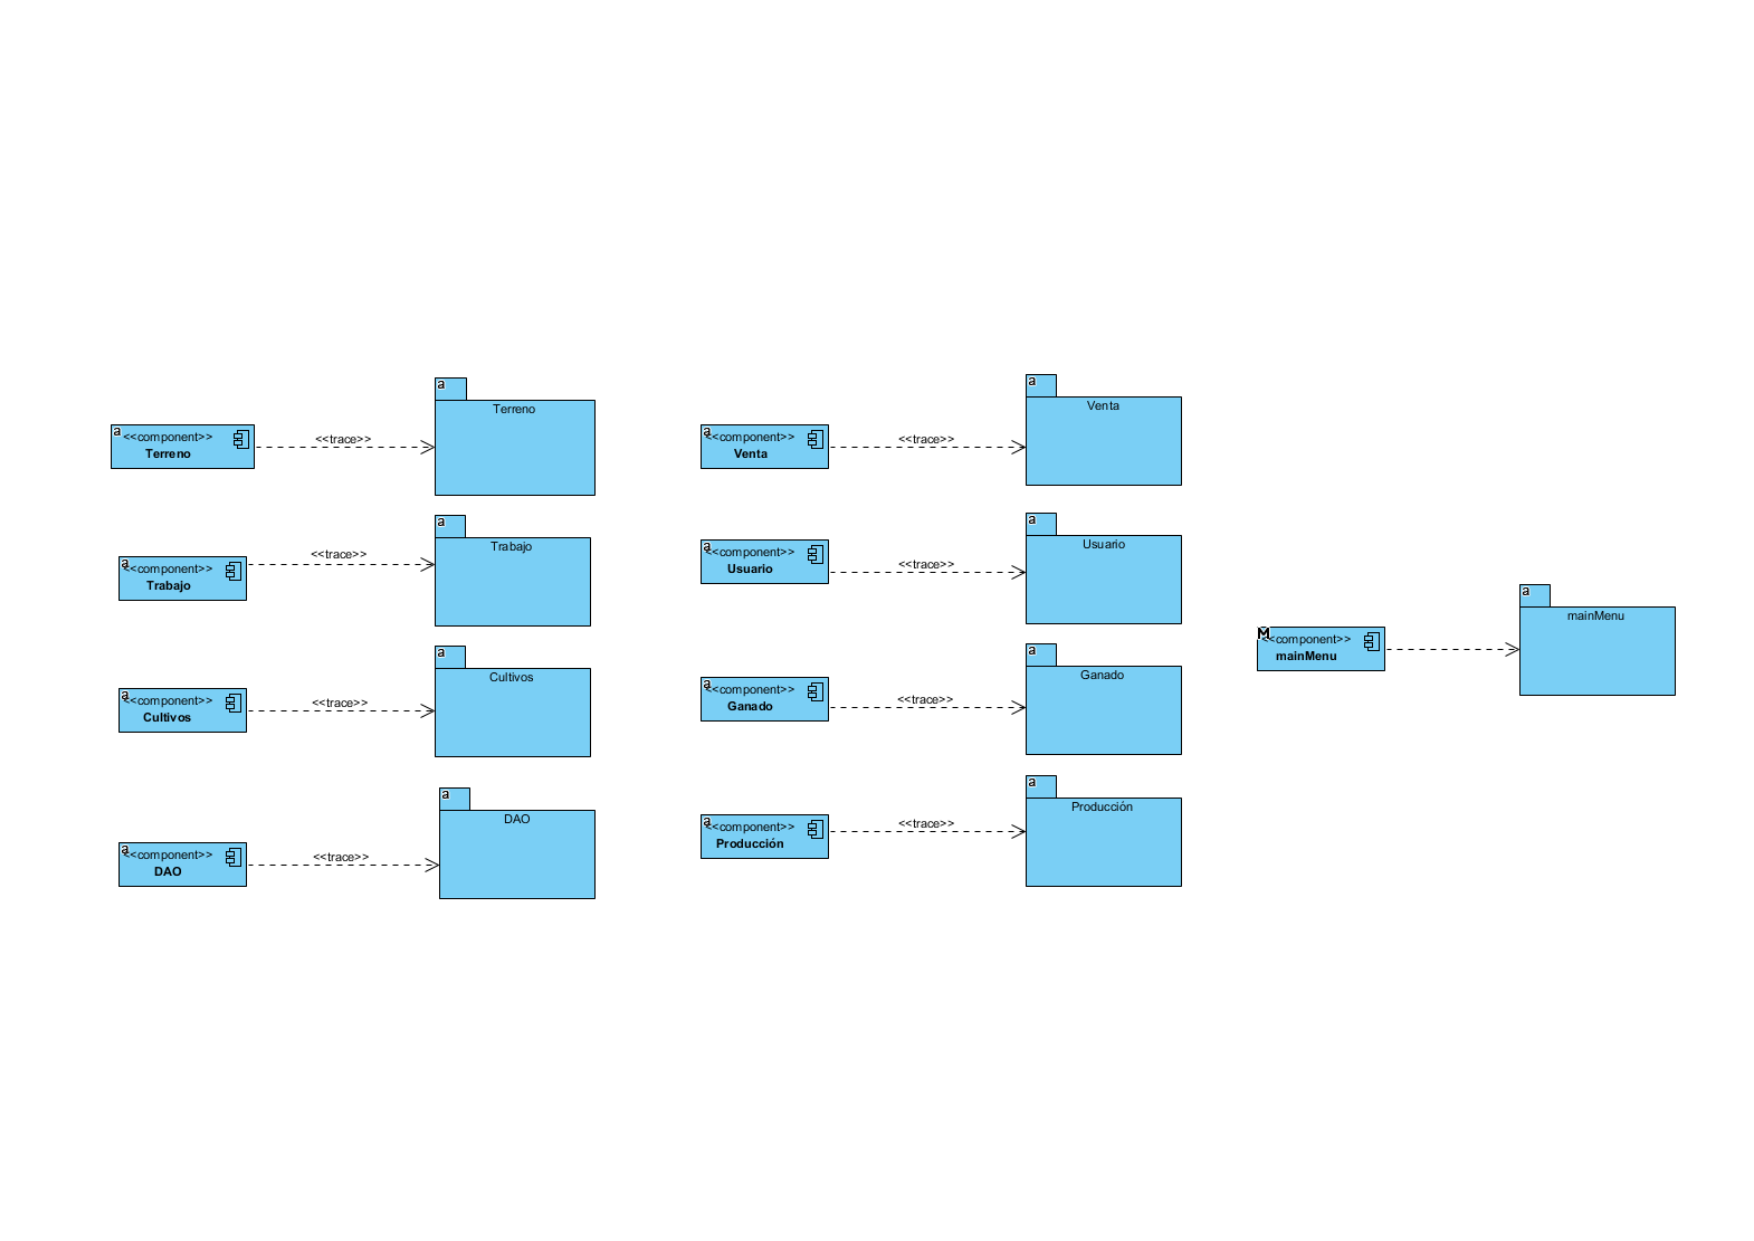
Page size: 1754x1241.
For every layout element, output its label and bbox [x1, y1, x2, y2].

picture [75, 355, 1725, 916]
